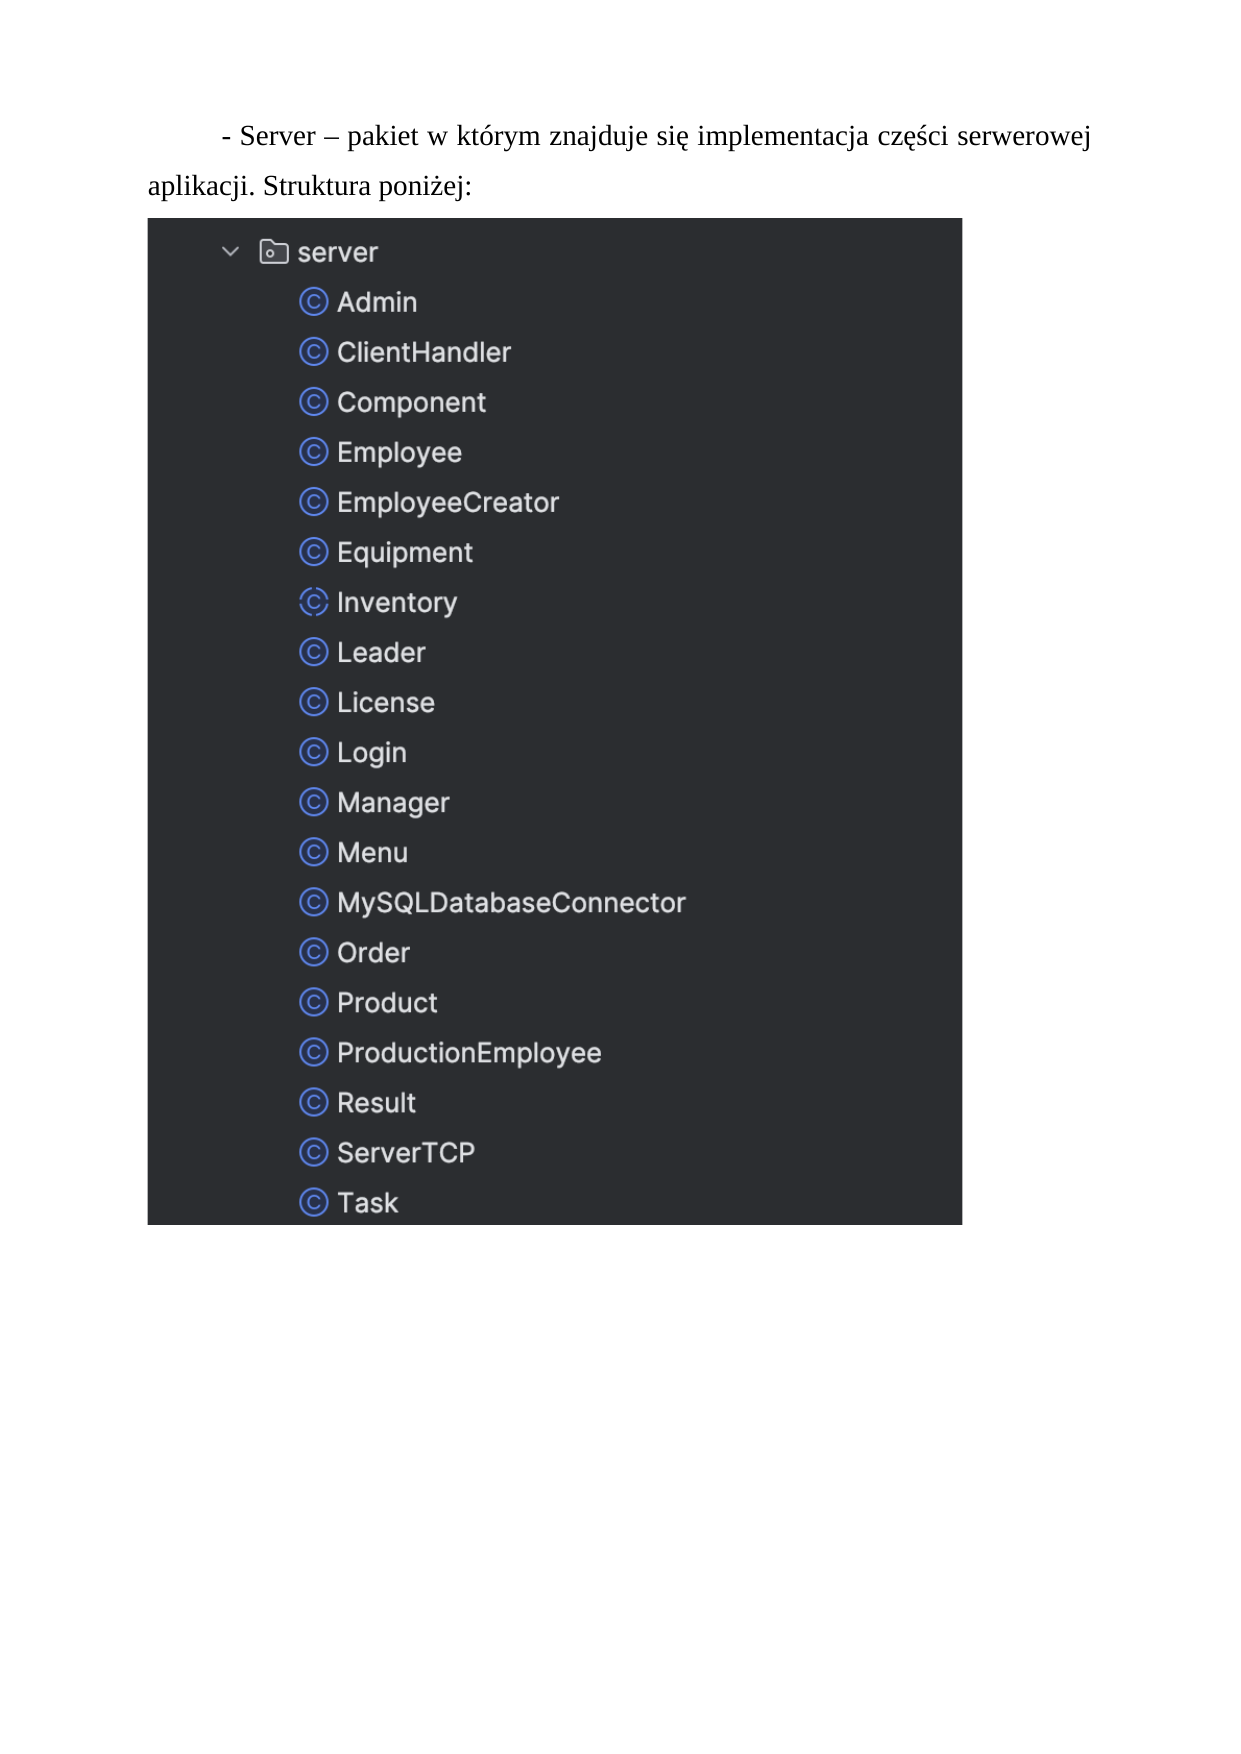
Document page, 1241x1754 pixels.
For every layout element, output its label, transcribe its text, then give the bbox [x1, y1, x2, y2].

text - Server – pakiet w którym znajduje się implementacja części serwerowej aplikacji. Struktura poniżej: [148, 118, 1092, 202]
picture [147, 218, 963, 1225]
